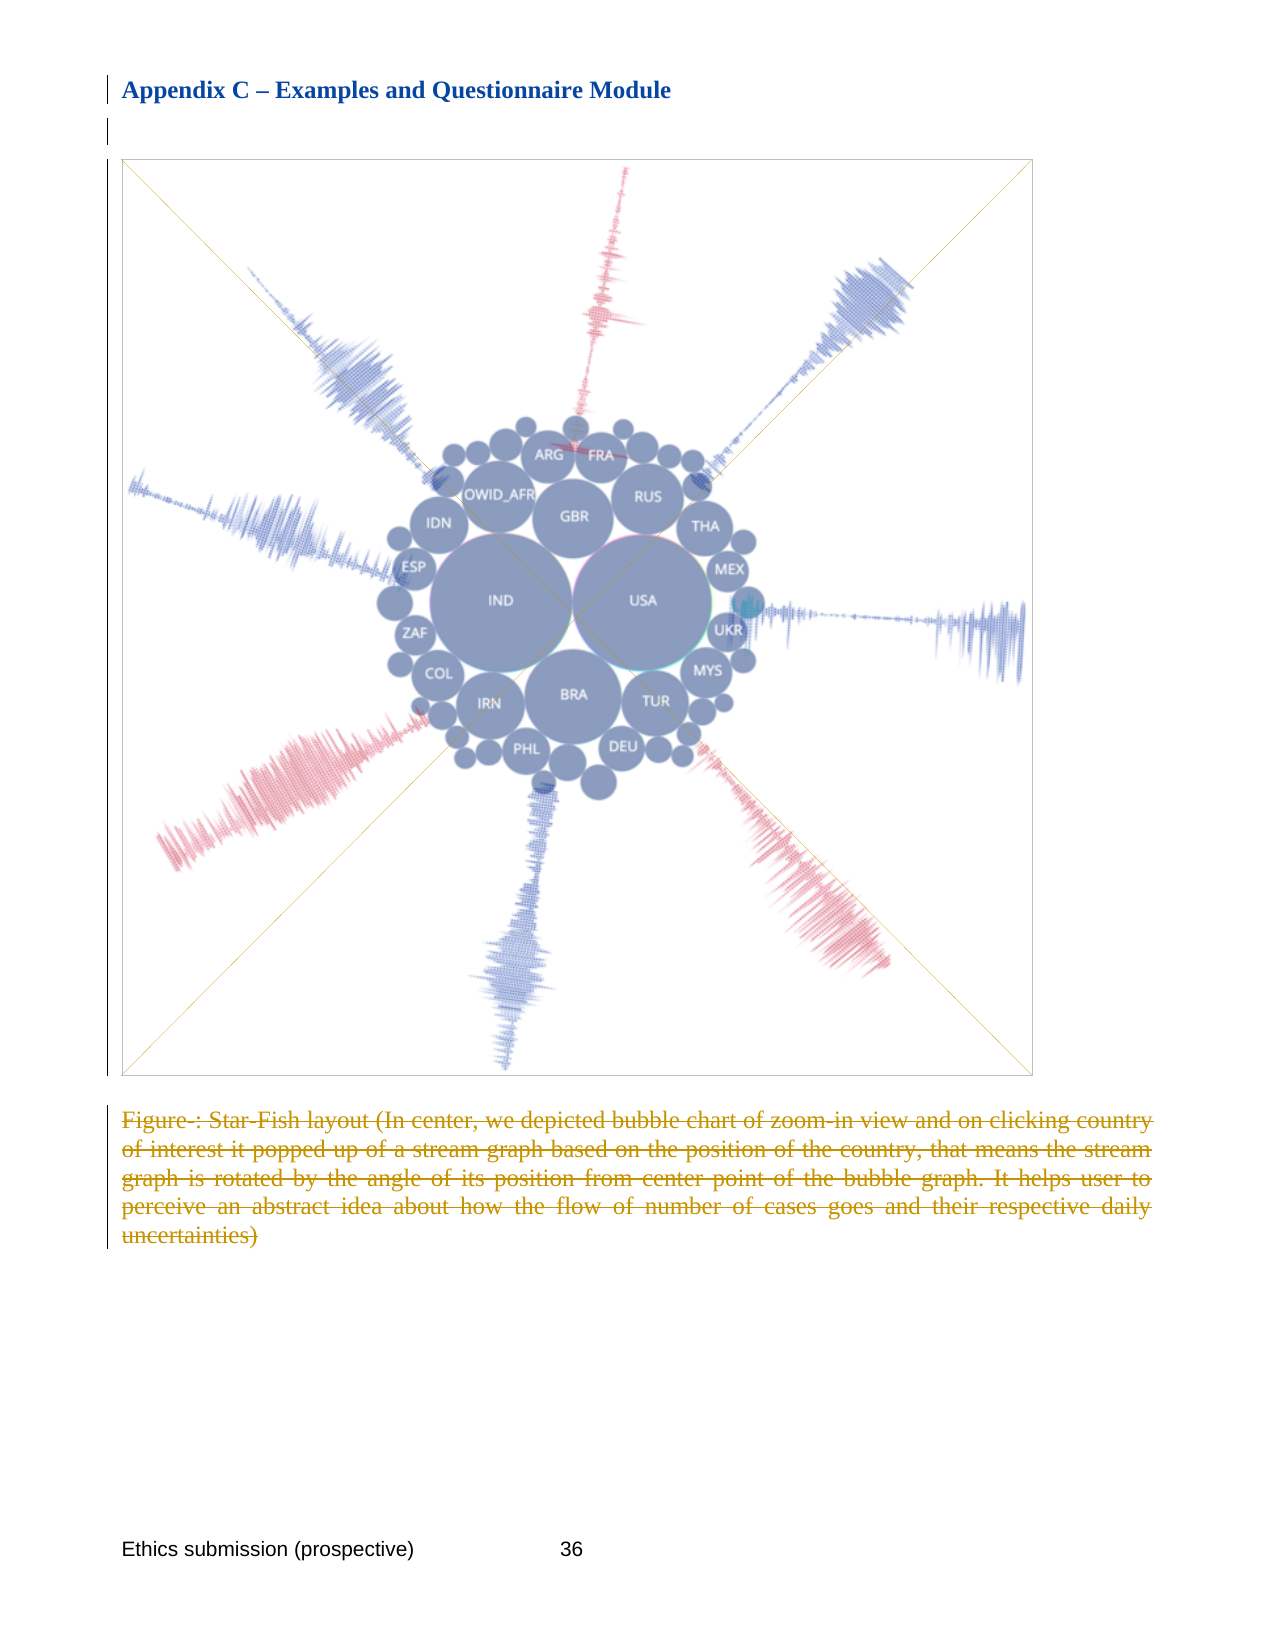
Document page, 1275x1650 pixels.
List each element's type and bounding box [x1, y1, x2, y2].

picture [123, 619, 1030, 1075]
picture [124, 160, 1030, 616]
picture [123, 163, 576, 1072]
picture [578, 161, 1032, 1074]
